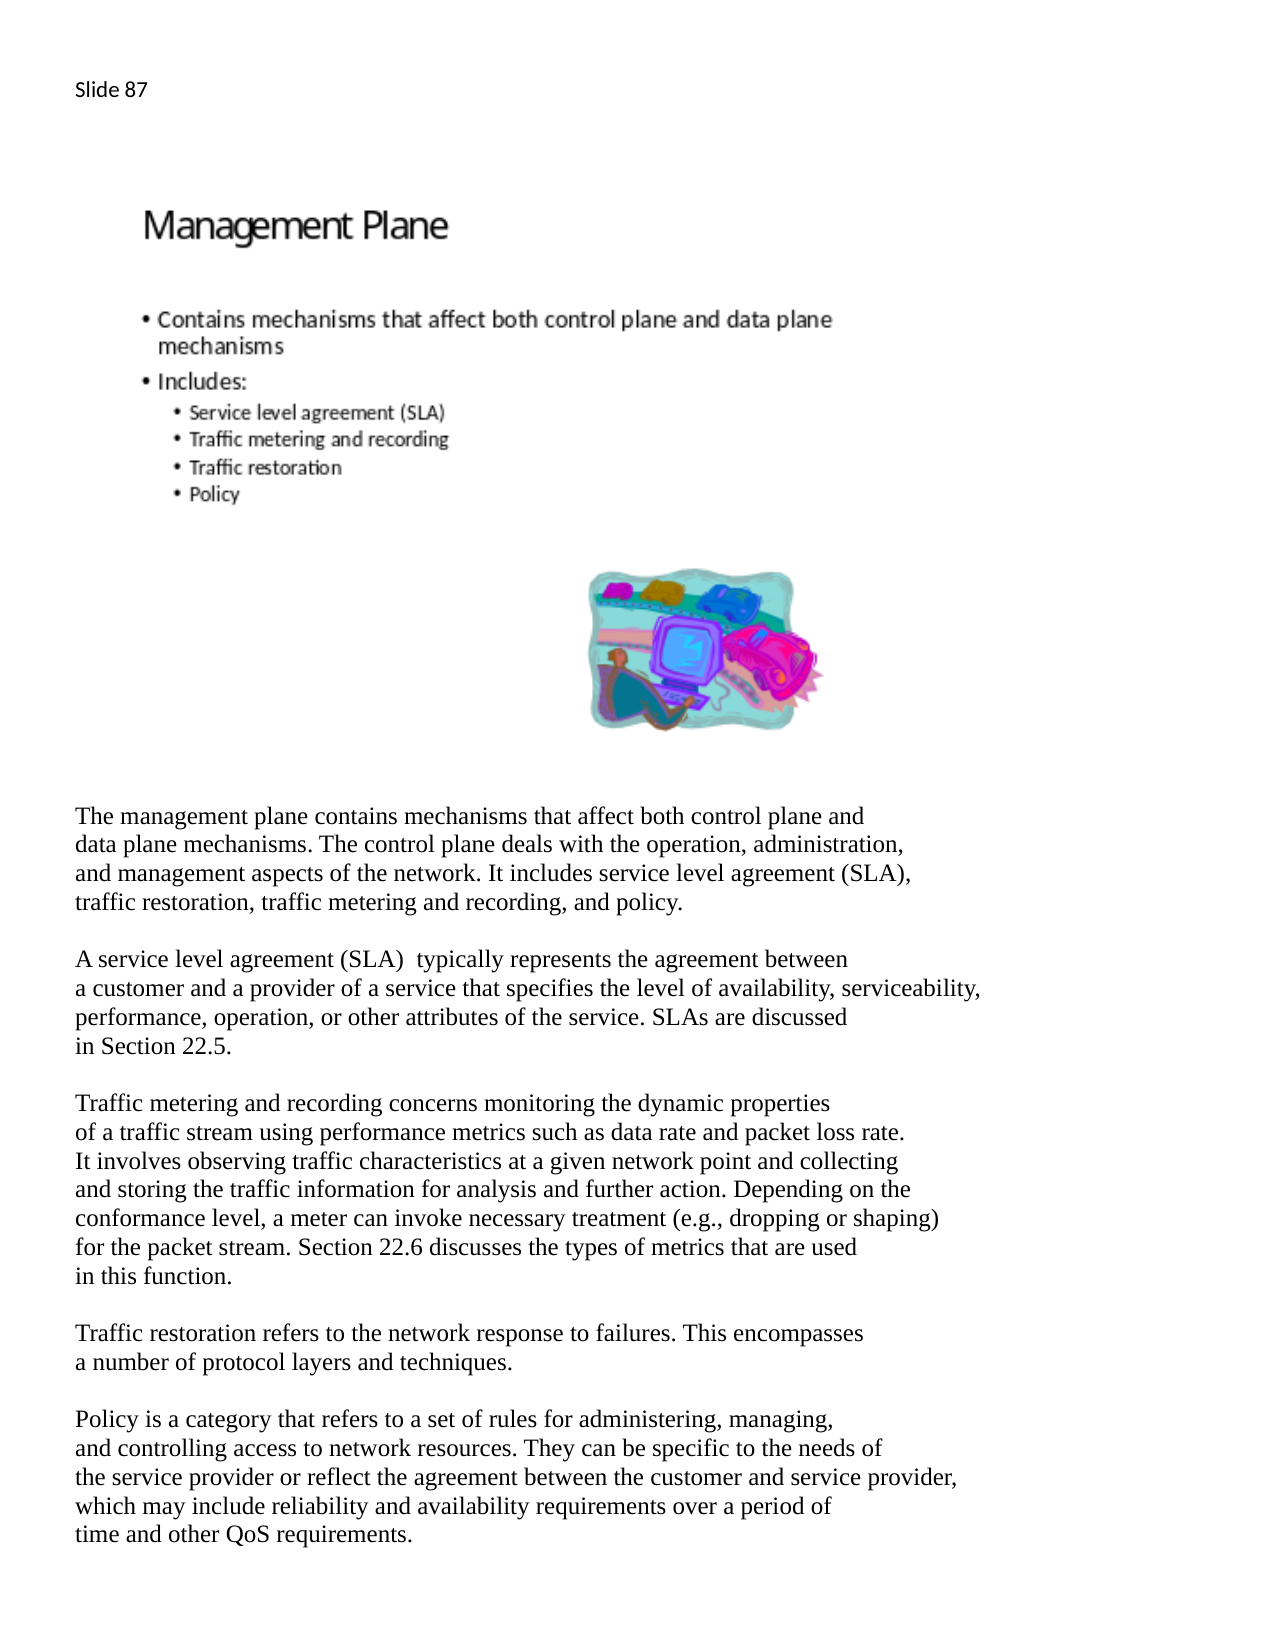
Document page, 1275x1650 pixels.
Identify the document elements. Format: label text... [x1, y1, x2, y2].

text and management aspects of the network. It includes service level agreement (SLA), [75, 858, 1200, 887]
text a customer and a provider of a service that specifies the level of availability, serviceability, [75, 973, 1200, 1002]
text performance, operation, or other attributes of the service. SLAs are discussed [75, 1002, 1200, 1031]
text of a traffic stream using performance metrics such as data rate and packet loss rate. [75, 1117, 1200, 1146]
text traffic restoration, traffic metering and recording, and policy. [75, 887, 1200, 916]
text in Section 22.5. [75, 1031, 1200, 1059]
text which may include reliability and availability requirements over a period of [75, 1491, 1200, 1519]
text the service provider or reflect the agreement between the customer and service provider, [75, 1462, 1200, 1491]
text for the packet stream. Section 22.6 discusses the types of metrics that are used [75, 1232, 1200, 1261]
text It involves observing traffic characteristics at a given network point and collecting [75, 1146, 1200, 1174]
text and storing the traffic information for analysis and further action. Depending on the [75, 1174, 1200, 1203]
text time and other QoS requirements. [75, 1519, 1200, 1548]
text The management plane contains mechanisms that affect both control plane and [75, 801, 1200, 829]
text and controlling access to network resources. They can be specific to the needs of [75, 1433, 1200, 1462]
text Traffic restoration refers to the network response to failures. This encompasses [75, 1318, 1200, 1347]
text Traffic metering and recording concerns monitoring the dynamic properties [75, 1088, 1200, 1117]
text data plane mechanisms. The control plane deals with the operation, administration, [75, 829, 1200, 858]
text A service level agreement (SLA) typically represents the agreement between [75, 944, 1200, 973]
text Policy is a category that refers to a set of rules for administering, managing, [75, 1404, 1200, 1433]
text conformance level, a meter can invoke necessary treatment (e.g., dropping or shaping) [75, 1203, 1200, 1232]
text in this function. [75, 1261, 1200, 1289]
text a number of protocol layers and techniques. [75, 1347, 1200, 1376]
text Slide 87 [75, 75, 1200, 103]
